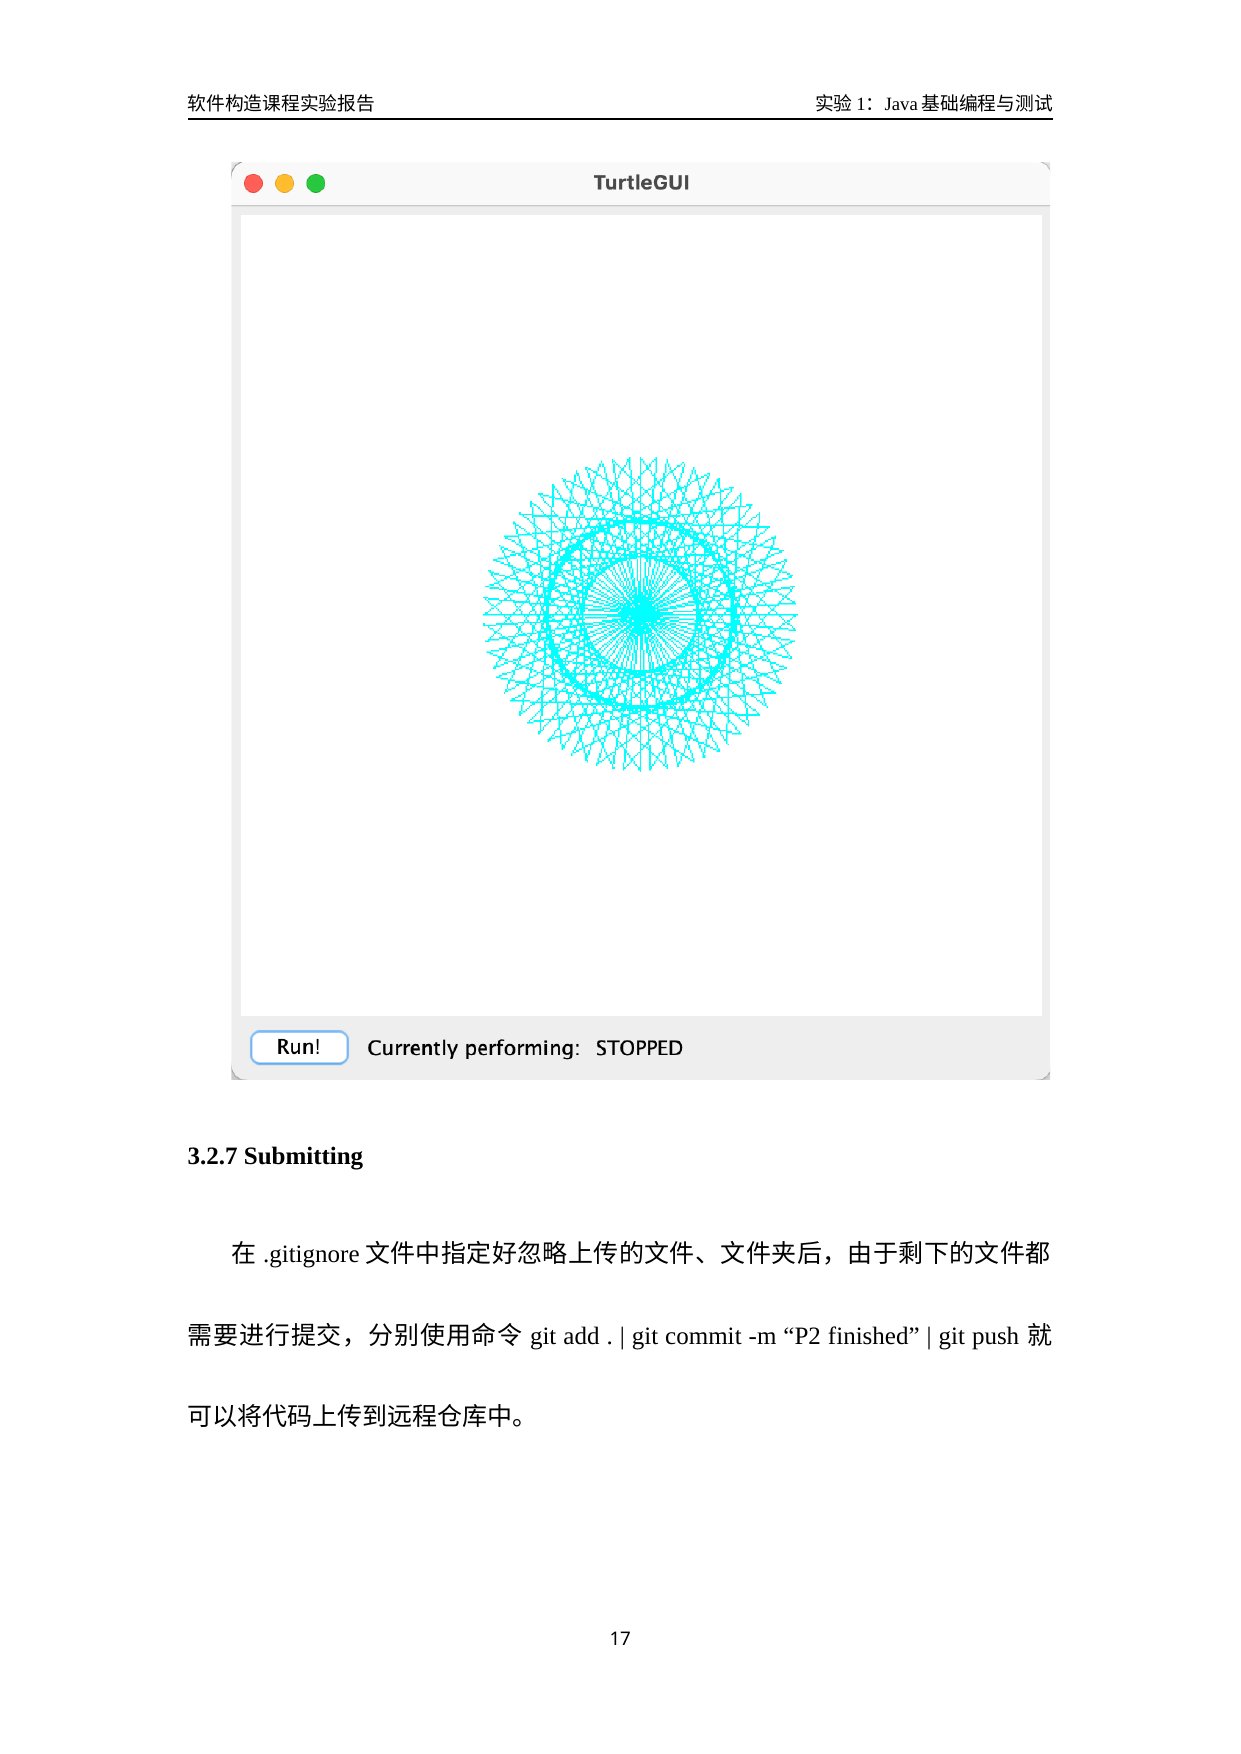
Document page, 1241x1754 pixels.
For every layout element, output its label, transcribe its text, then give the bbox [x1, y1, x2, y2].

picture [231, 162, 1050, 1080]
text 在 .gitignore文件中指定好忽略上传的文件、文件夹后，由于剩下的文件都需要进行提交，分别使用命令 git add . | git commit -m “P2 finished” | git push 就可以将代码上传到远程仓库中。 [187, 1219, 1053, 1447]
subtitle Submitting [187, 1139, 1053, 1171]
